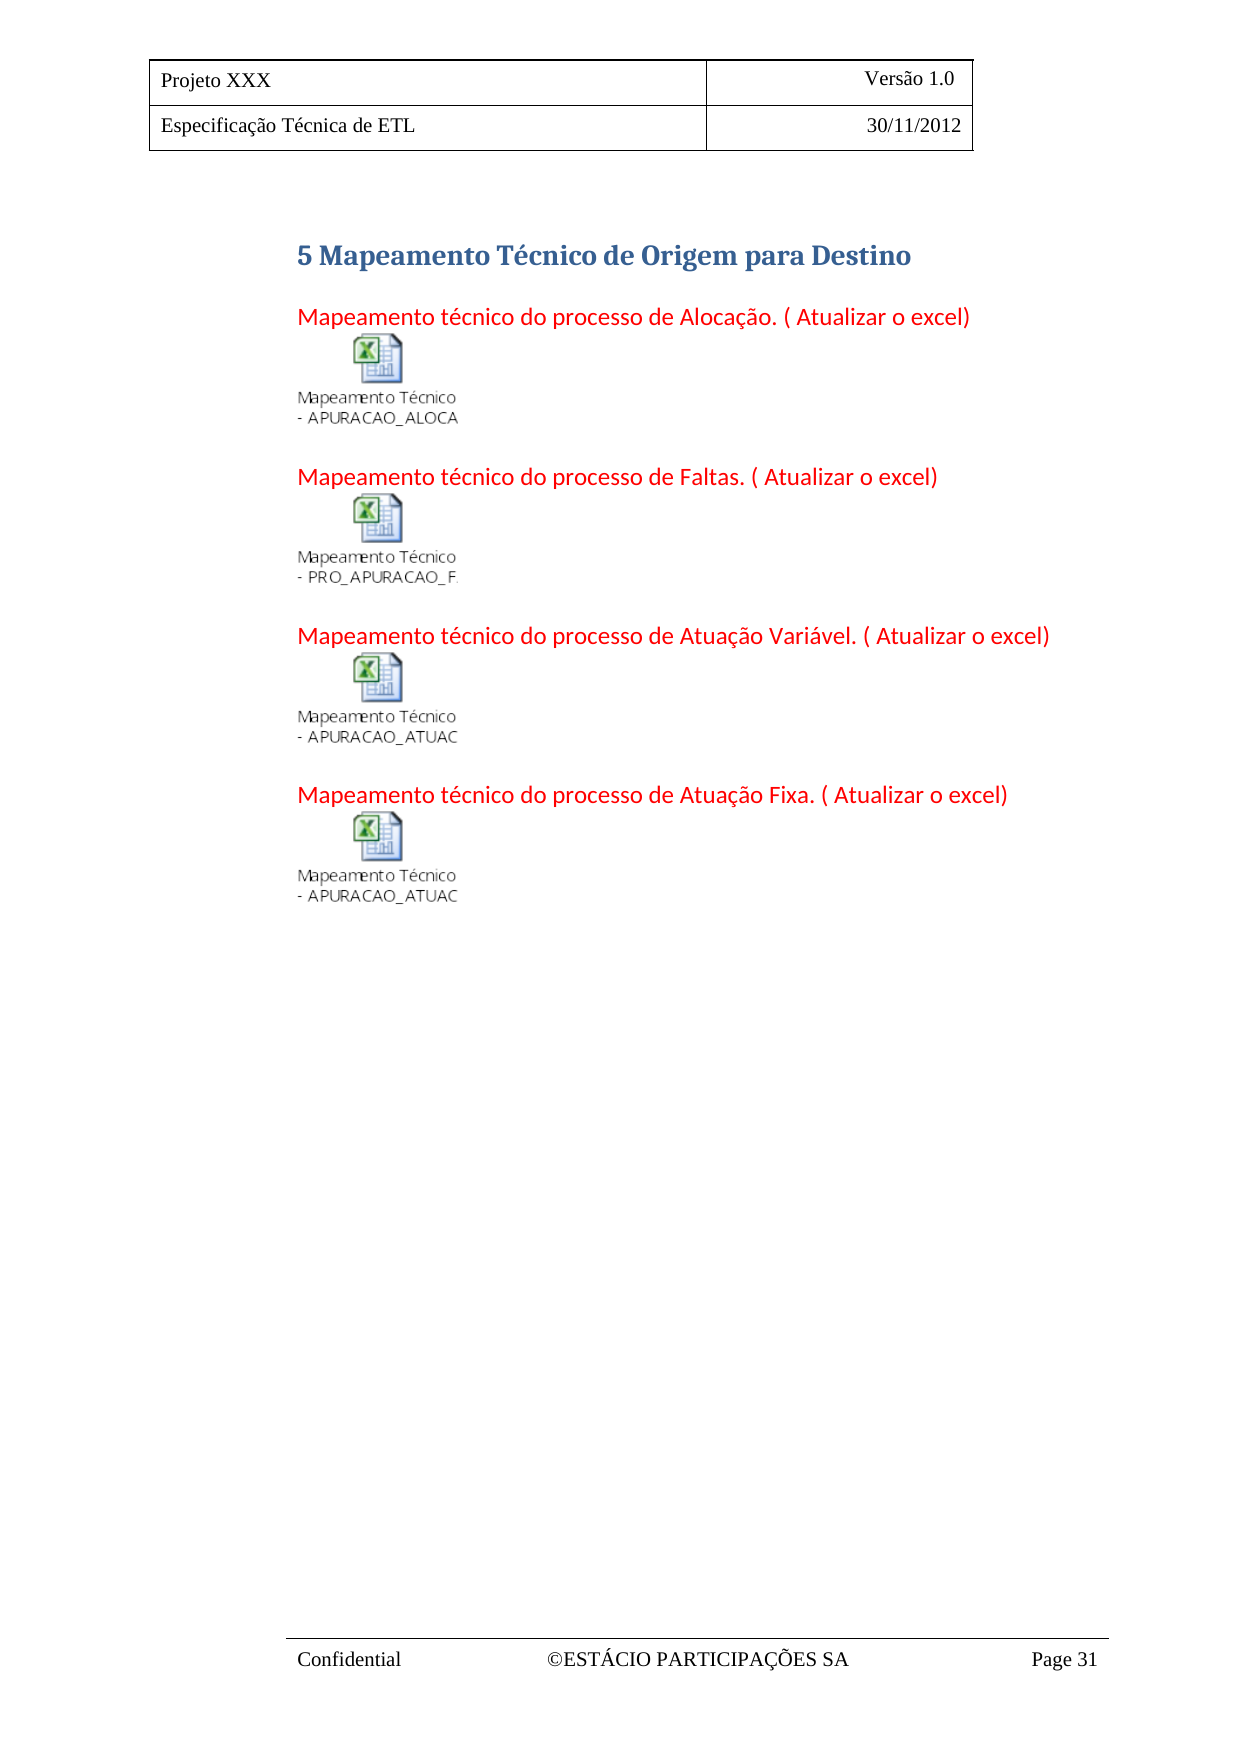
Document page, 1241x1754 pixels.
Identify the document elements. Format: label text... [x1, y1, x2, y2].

text Mapeamento técnico do processo de Alocação. ( Atualizar o excel) [297, 301, 1120, 332]
text Mapeamento Técnico de Origem para Destino [297, 239, 1120, 272]
text Mapeamento técnico do processo de Faltas. ( Atualizar o excel) [297, 461, 1120, 491]
text Mapeamento técnico do processo de Atuação Variável. ( Atualizar o excel) [297, 620, 1120, 651]
text Mapeamento técnico do processo de Atuação Fixa. ( Atualizar o excel) [297, 779, 1120, 810]
